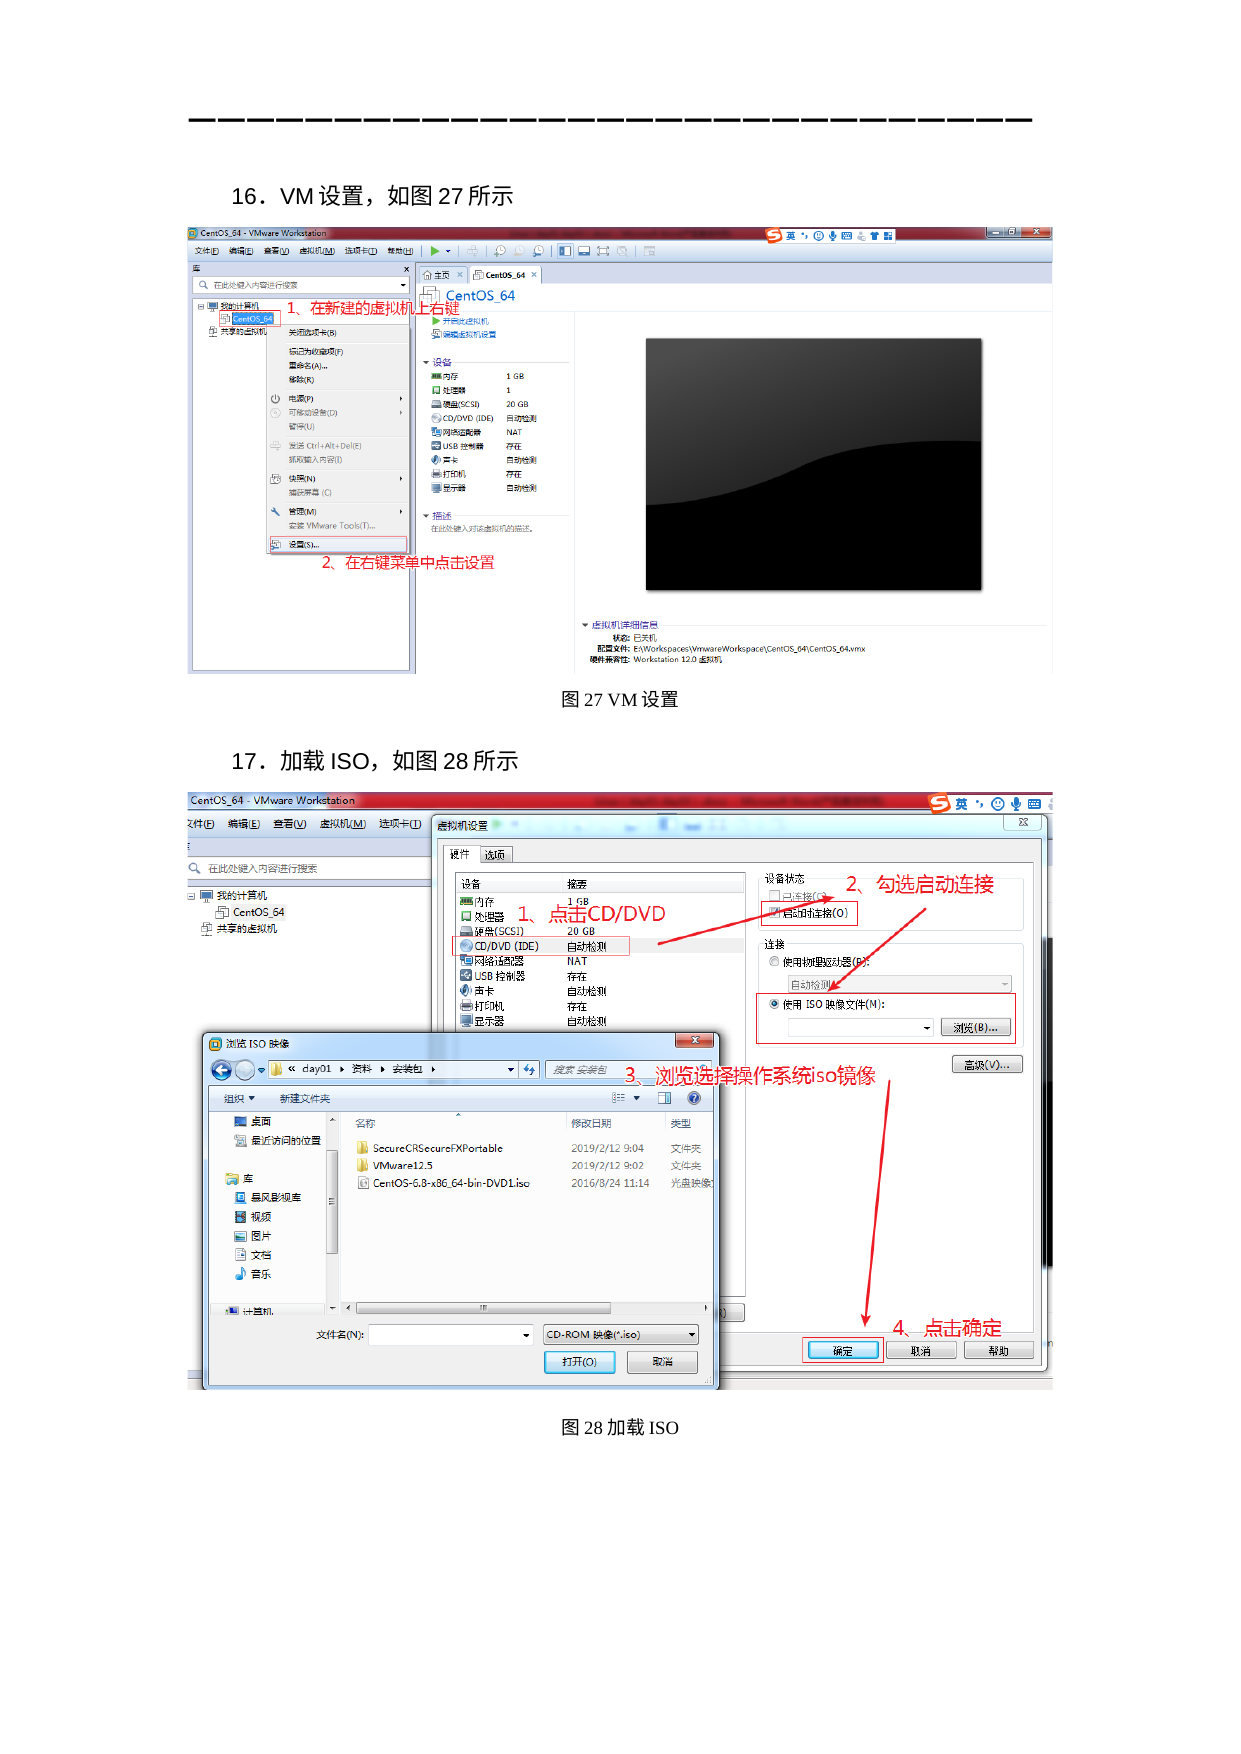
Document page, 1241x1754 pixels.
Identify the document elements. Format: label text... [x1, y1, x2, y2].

picture [187, 227, 1053, 674]
text 图27 VM设置 [187, 682, 1053, 714]
picture [187, 792, 1053, 1390]
text 17．加载ISO，如图28所示 [231, 727, 1053, 792]
text 16．VM设置，如图27所示 [231, 162, 1053, 227]
text 图28 加载ISO [187, 1410, 1053, 1442]
